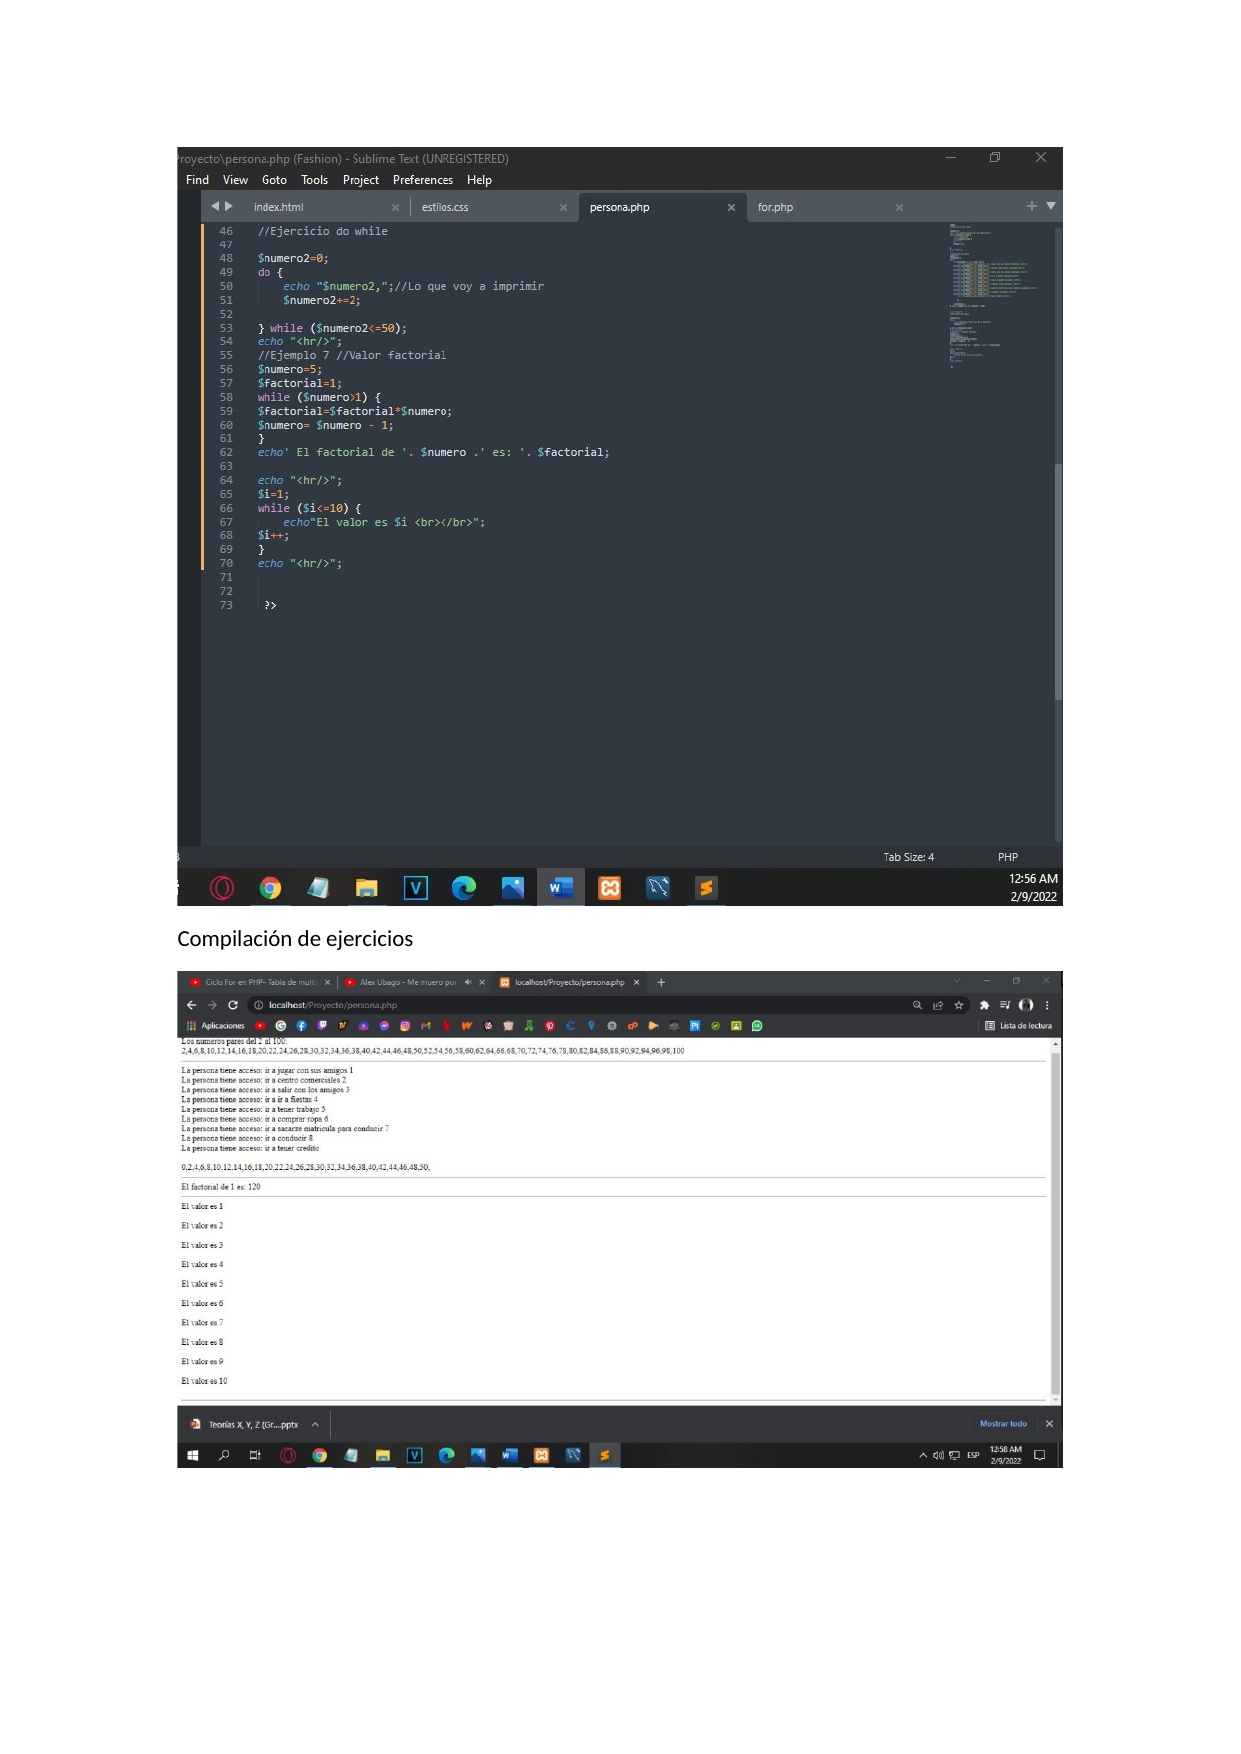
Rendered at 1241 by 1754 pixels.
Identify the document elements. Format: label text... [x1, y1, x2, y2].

text Compilación de ejercicios [177, 924, 1063, 952]
picture [177, 147, 1063, 906]
picture [177, 971, 1063, 1468]
